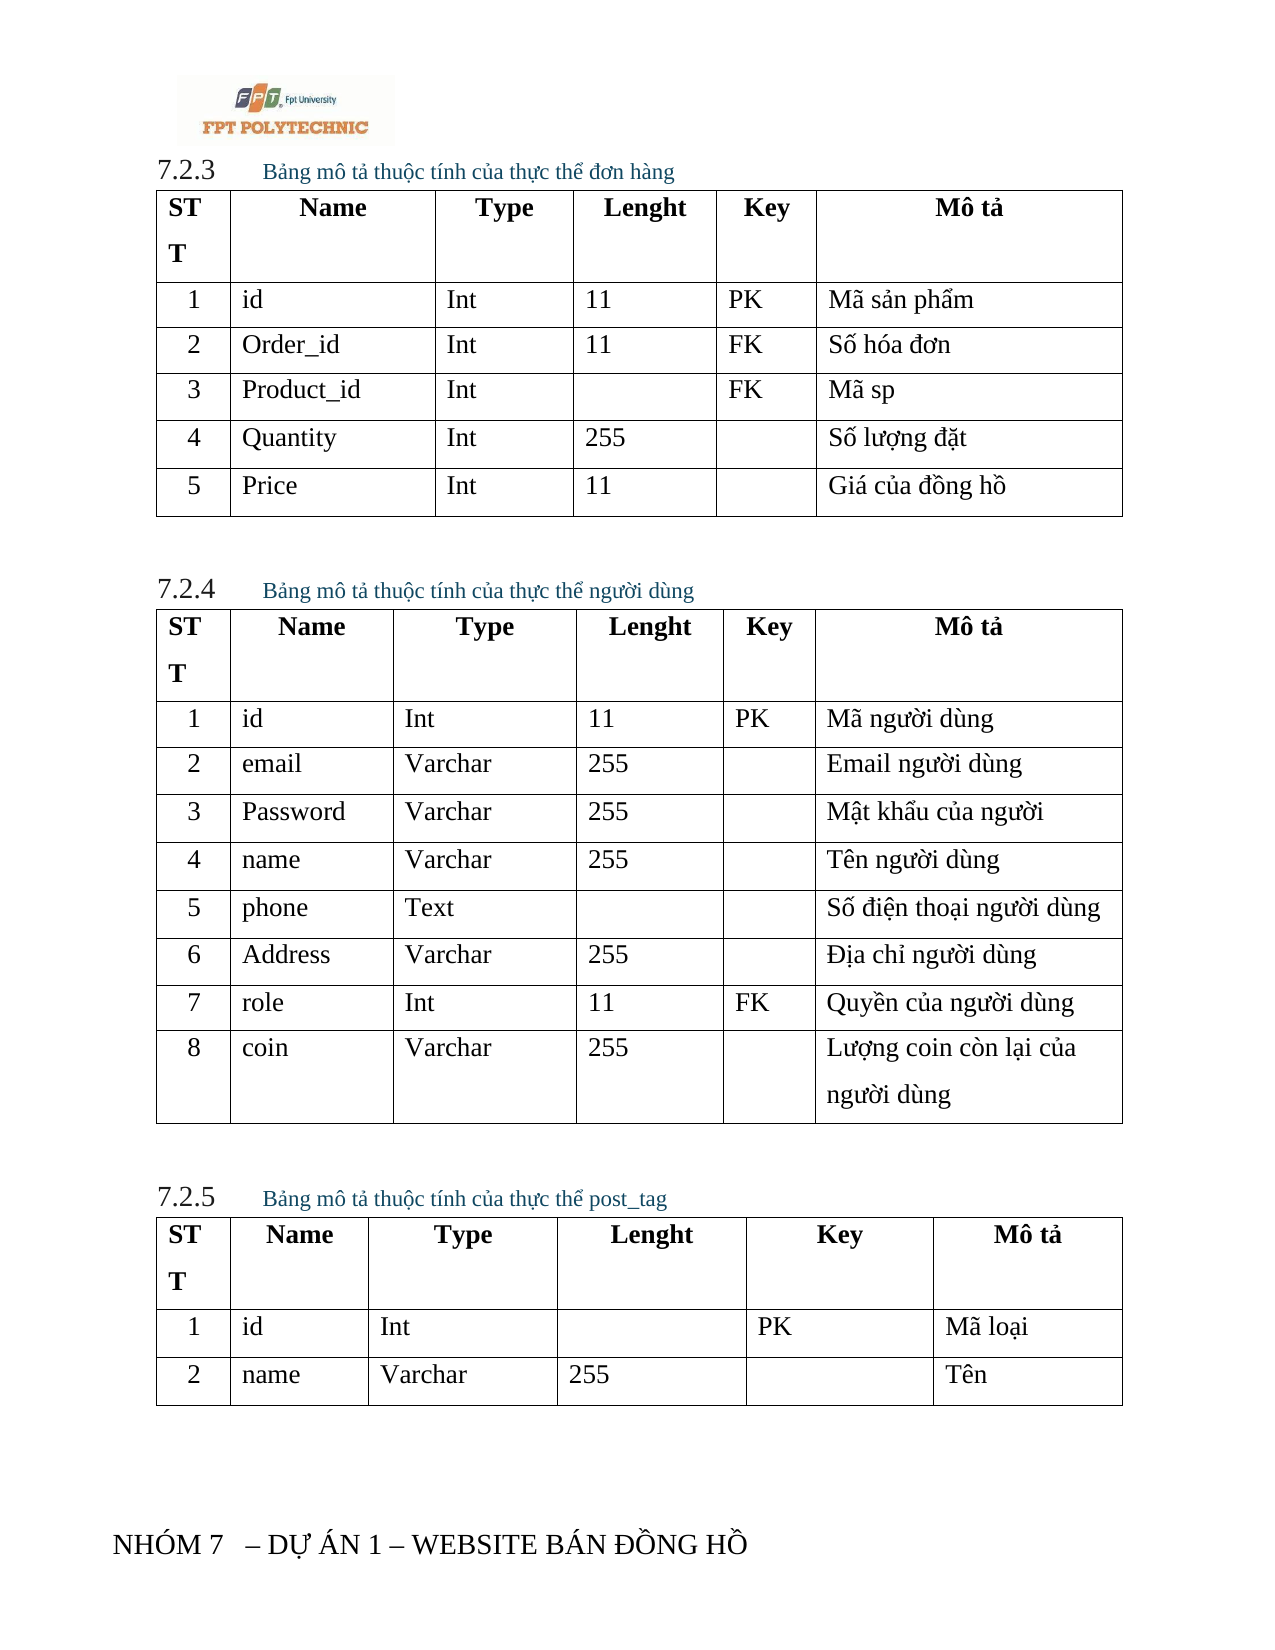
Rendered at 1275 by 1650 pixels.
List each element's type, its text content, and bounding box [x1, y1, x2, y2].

table_cell 3 [157, 374, 230, 420]
table_header Key [724, 610, 815, 701]
table_cell [724, 795, 815, 842]
table_cell Text [394, 891, 576, 937]
subtitle Bảng mô tả thuộc tính của thực thể post_tag [157, 1179, 1198, 1213]
picture [177, 75, 395, 146]
table_cell coin [231, 1031, 393, 1122]
table_cell email [231, 748, 393, 794]
table_cell Quyền của người dùng [816, 986, 1122, 1030]
table_header Type [436, 191, 573, 282]
table_cell Tên người dùng [816, 843, 1122, 890]
table_cell name [231, 843, 393, 890]
table_header STT [157, 191, 230, 282]
table_cell Int [394, 702, 576, 747]
table_cell 4 [157, 421, 230, 468]
table_header Type [369, 1218, 557, 1309]
table_cell [574, 374, 716, 420]
table_cell Int [436, 469, 573, 516]
table_cell Varchar [394, 748, 576, 794]
table_cell Số hóa đơn [817, 328, 1122, 372]
table_cell name [231, 1358, 368, 1405]
subtitle Bảng mô tả thuộc tính của thực thể người dùng [157, 572, 1198, 605]
table_header Type [394, 610, 576, 701]
table_cell Số lượng đặt [817, 421, 1122, 468]
table_cell 1 [157, 283, 230, 327]
table_cell Password [231, 795, 393, 842]
table_cell Int [436, 328, 573, 372]
table_cell 11 [577, 702, 723, 747]
table_cell 255 [577, 843, 723, 890]
table_cell [577, 891, 723, 937]
table_cell Mã sp [817, 374, 1122, 420]
table_cell role [231, 986, 393, 1030]
table_header Name [231, 610, 393, 701]
table_cell 1 [157, 702, 230, 747]
table_cell [717, 469, 816, 516]
table_cell Mã loại [934, 1310, 1122, 1357]
table_cell id [231, 283, 435, 327]
table_cell [717, 421, 816, 468]
table_header Key [717, 191, 816, 282]
table_cell 5 [157, 469, 230, 516]
table_cell 255 [574, 421, 716, 468]
table_cell [724, 1031, 815, 1122]
table_cell 255 [577, 1031, 723, 1122]
table_cell Địa chỉ người dùng [816, 939, 1122, 985]
table_cell Int [394, 986, 576, 1030]
table_cell Tên [934, 1358, 1122, 1405]
table_cell 5 [157, 891, 230, 937]
table_cell 11 [574, 469, 716, 516]
table_cell 11 [574, 283, 716, 327]
table_header Lenght [558, 1218, 746, 1309]
table_header Key [747, 1218, 933, 1309]
table_cell 3 [157, 795, 230, 842]
table_header Lenght [574, 191, 716, 282]
table_cell Varchar [394, 939, 576, 985]
table_cell Mã sản phẩm [817, 283, 1122, 327]
table_cell Lượng coin còn lại của người dùng [816, 1031, 1122, 1122]
table_cell Varchar [394, 795, 576, 842]
table_cell Product_id [231, 374, 435, 420]
table_cell 2 [157, 748, 230, 794]
table_header Name [231, 1218, 368, 1309]
table_cell Quantity [231, 421, 435, 468]
table_cell 255 [558, 1358, 746, 1405]
table_cell Email người dùng [816, 748, 1122, 794]
table_cell [747, 1358, 933, 1405]
table_cell 1 [157, 1310, 230, 1357]
table_cell FK [724, 986, 815, 1030]
table_cell Varchar [369, 1358, 557, 1405]
table_cell [724, 748, 815, 794]
table_cell 255 [577, 795, 723, 842]
table_cell Int [436, 374, 573, 420]
table_cell Varchar [394, 843, 576, 890]
table_cell 2 [157, 328, 230, 372]
table_cell 255 [577, 748, 723, 794]
table_cell 11 [574, 328, 716, 372]
table_header STT [157, 1218, 230, 1309]
table_cell Varchar [394, 1031, 576, 1122]
table_cell Order_id [231, 328, 435, 372]
table_cell Mã người dùng [816, 702, 1122, 747]
table_cell 8 [157, 1031, 230, 1122]
table_cell FK [717, 374, 816, 420]
table_cell Int [436, 421, 573, 468]
table_cell [724, 939, 815, 985]
table_cell 2 [157, 1358, 230, 1405]
table_cell 11 [577, 986, 723, 1030]
subtitle Bảng mô tả thuộc tính của thực thể đơn hàng [157, 152, 1198, 186]
table_cell PK [724, 702, 815, 747]
table_cell id [231, 1310, 368, 1357]
table_cell Mật khẩu của người [816, 795, 1122, 842]
table_header Mô tả [816, 610, 1122, 701]
table_cell [724, 891, 815, 937]
table_cell Int [436, 283, 573, 327]
table_cell FK [717, 328, 816, 372]
table_header Mô tả [817, 191, 1122, 282]
table_cell [724, 843, 815, 890]
table_cell 6 [157, 939, 230, 985]
table_cell Price [231, 469, 435, 516]
table_cell 7 [157, 986, 230, 1030]
table_header STT [157, 610, 230, 701]
table_cell id [231, 702, 393, 747]
table_cell 255 [577, 939, 723, 985]
table_cell Address [231, 939, 393, 985]
table_header Name [231, 191, 435, 282]
table_cell Int [369, 1310, 557, 1357]
table_cell Giá của đồng hồ [817, 469, 1122, 516]
table_header Lenght [577, 610, 723, 701]
table_cell Số điện thoại người dùng [816, 891, 1122, 937]
table_cell PK [747, 1310, 933, 1357]
table_cell 4 [157, 843, 230, 890]
table_cell PK [717, 283, 816, 327]
table_header Mô tả [934, 1218, 1122, 1309]
table_cell [558, 1310, 746, 1357]
table_cell phone [231, 891, 393, 937]
